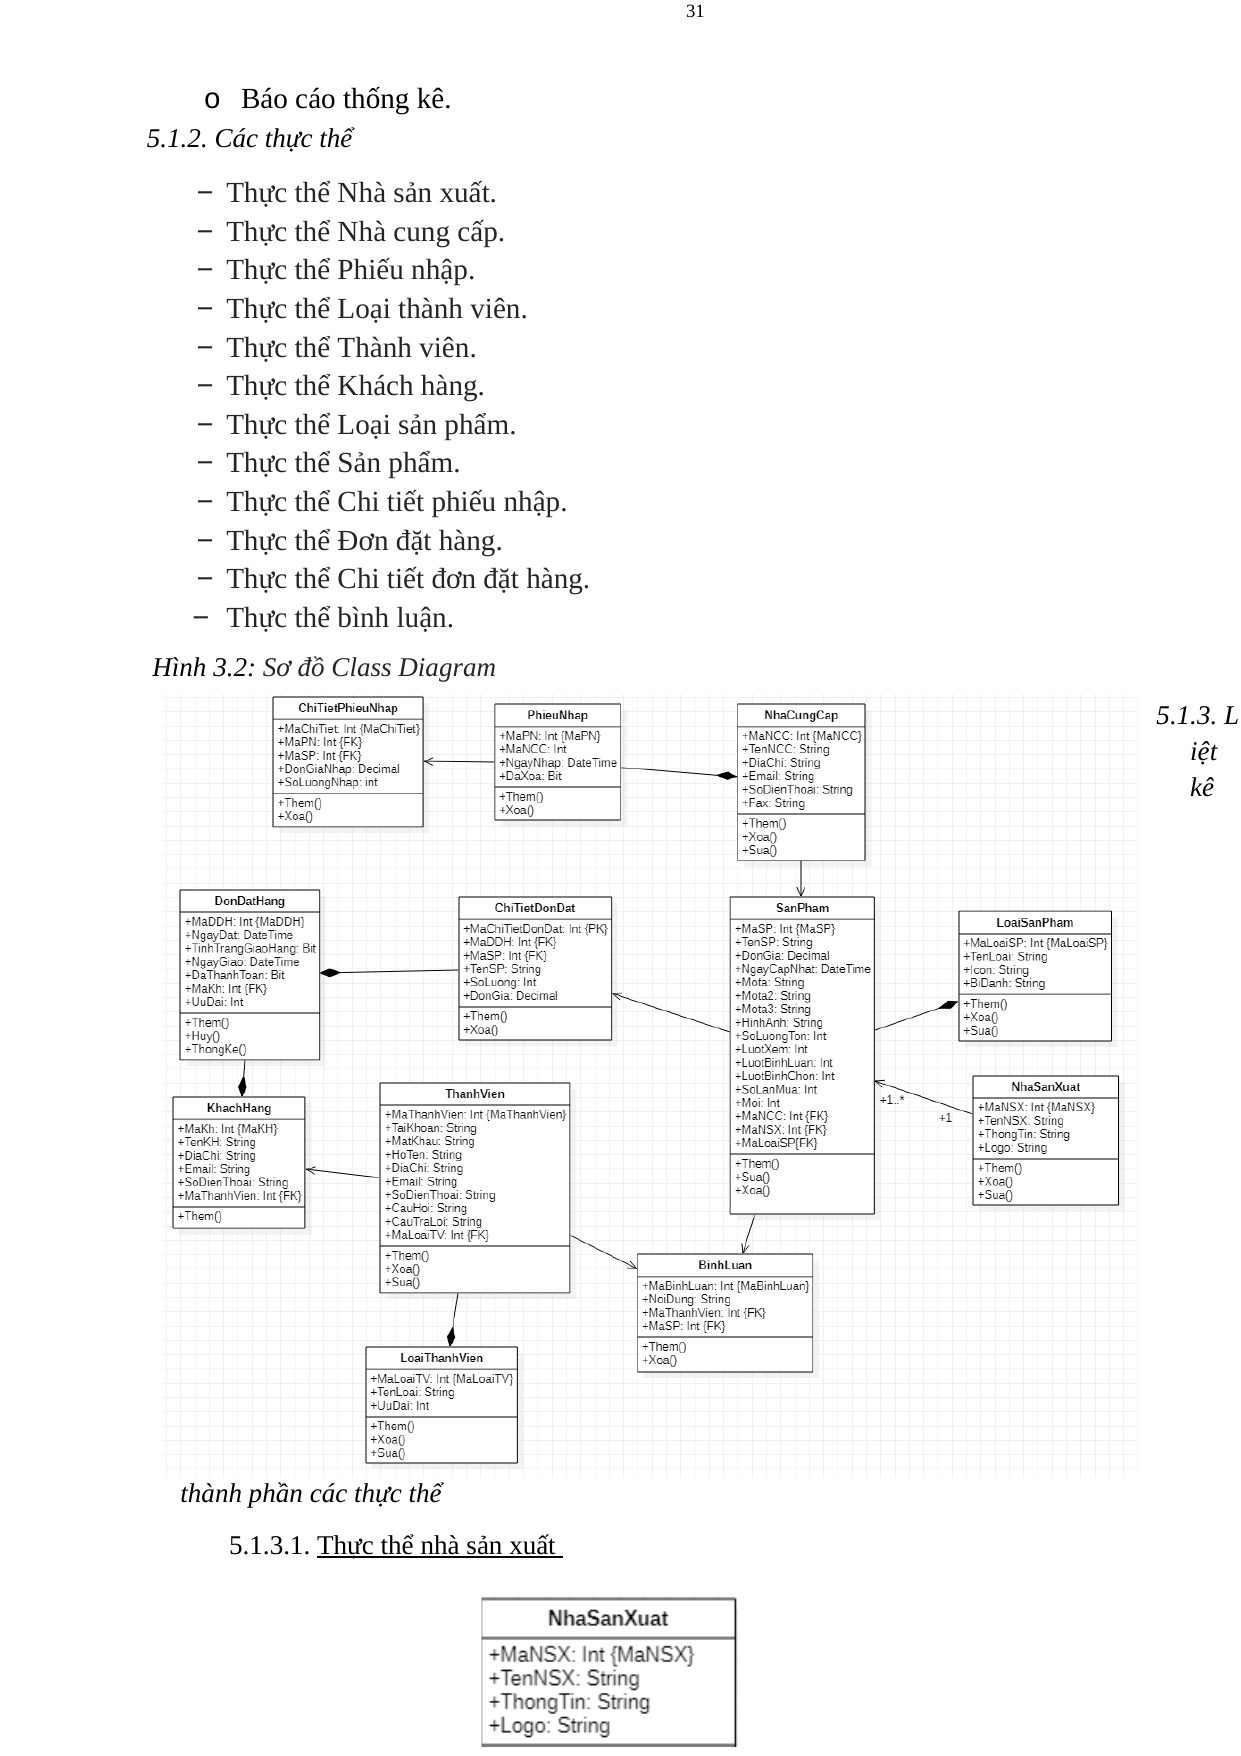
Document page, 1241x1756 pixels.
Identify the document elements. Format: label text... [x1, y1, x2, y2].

picture [162, 694, 1138, 1477]
list Thực thể Nhà sản xuất. [167, 175, 1238, 209]
list Thực thể Nhà cung cấp. [167, 214, 1238, 247]
list Thực thể Sản phẩm. [167, 446, 1238, 479]
list Thực thể Thành viên. [167, 329, 1238, 363]
picture [481, 1596, 738, 1747]
list Báo cáo thống kê. [203, 81, 1238, 117]
list Thực thể Chi tiết đơn đặt hàng. [167, 561, 1238, 595]
list Thực thể Khách hàng. [167, 368, 1238, 402]
subtitle Thực thể nhà sản xuất [229, 1529, 1238, 1560]
list Thực thể Phiếu nhập. [167, 252, 1238, 286]
list Thực thể Loại thành viên. [167, 291, 1238, 324]
subtitle Các thực thể [147, 123, 1238, 154]
list Thực thể Đơn đặt hàng. [167, 523, 1238, 556]
list Thực thể bình luận. [167, 600, 1238, 634]
list Thực thể Chi tiết phiếu nhập. [167, 484, 1238, 518]
list Thực thể Loại sản phẩm. [167, 407, 1238, 441]
